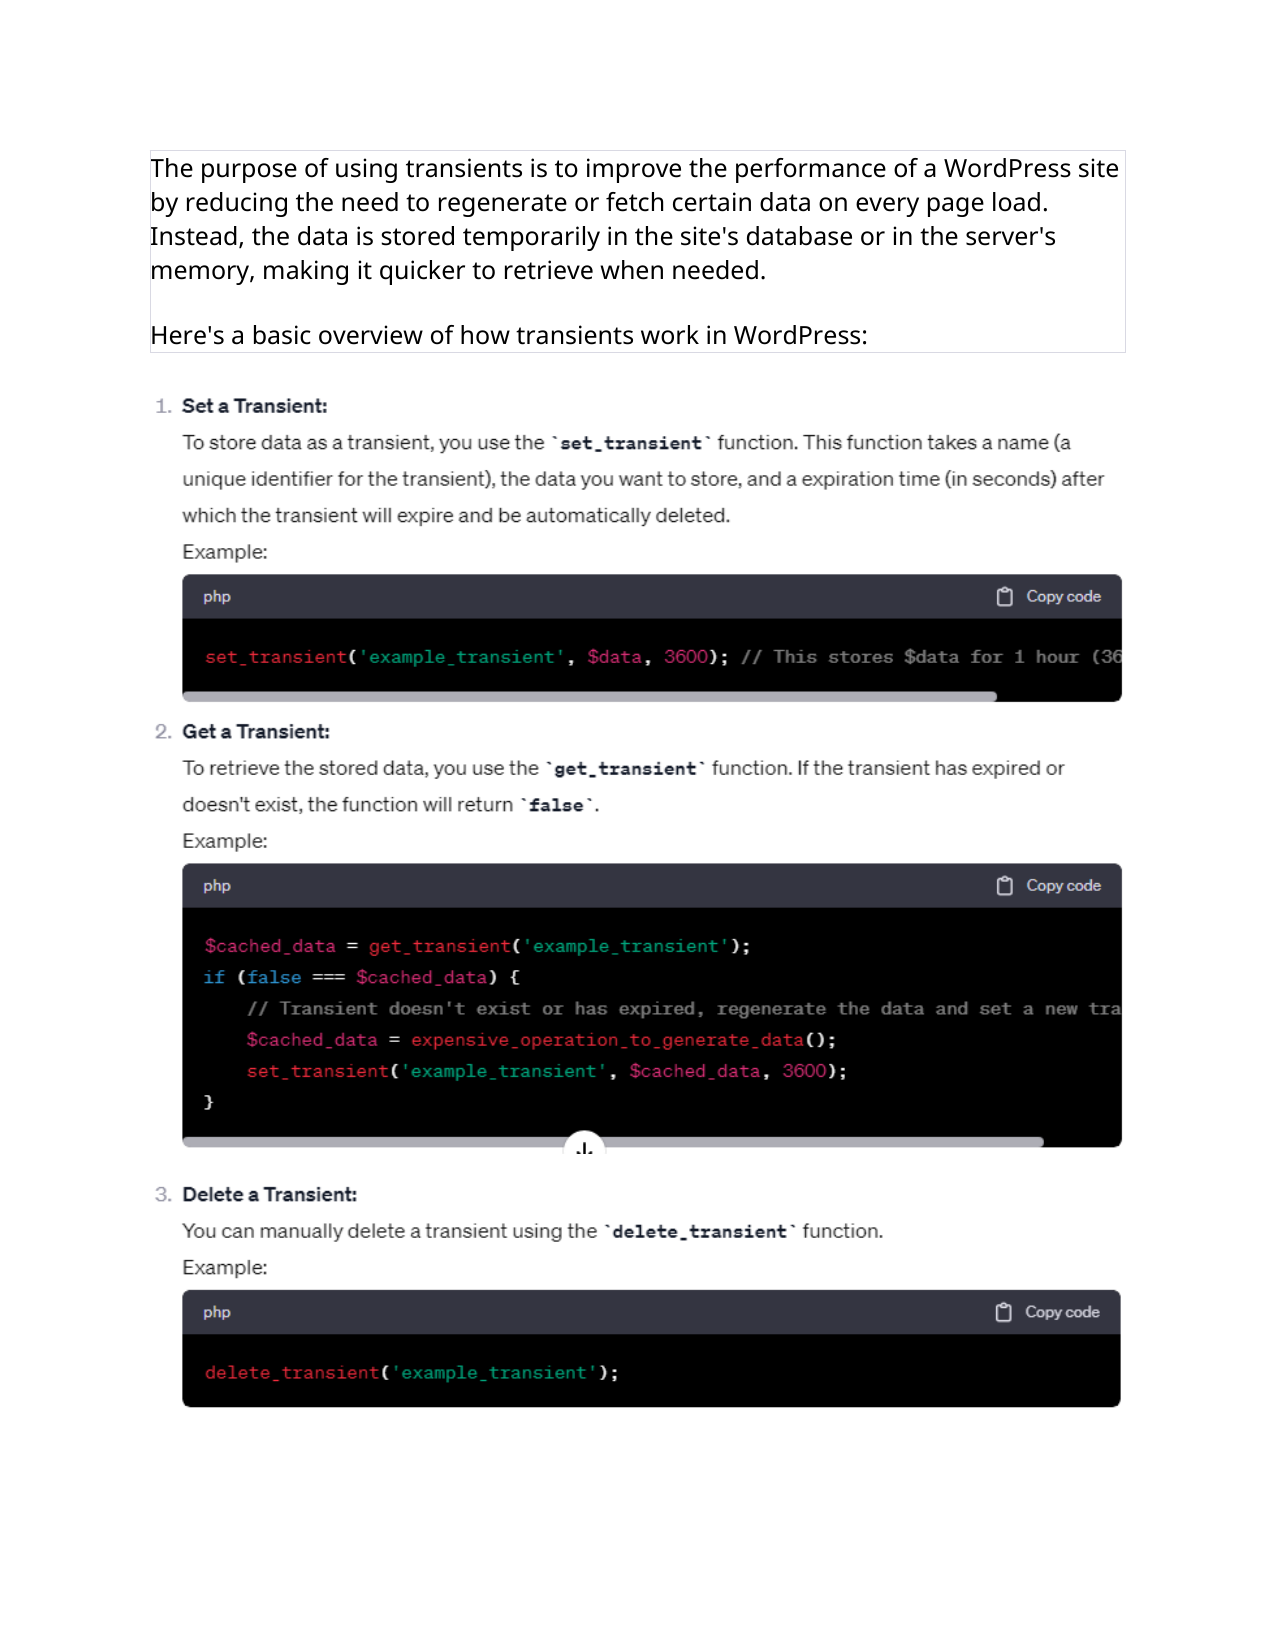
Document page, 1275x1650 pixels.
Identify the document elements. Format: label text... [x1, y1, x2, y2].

text Here's a basic overview of how transients work in WordPress: [151, 317, 1125, 352]
picture [150, 383, 1125, 1154]
picture [150, 1178, 1125, 1423]
text The purpose of using transients is to improve the performance of a WordPress site by reducing the need to regenerate or fetch certain data on every page load. Instead, the data is stored temporarily in the site's database or in the server's memory, making it quicker to retrieve when needed. [151, 151, 1125, 287]
